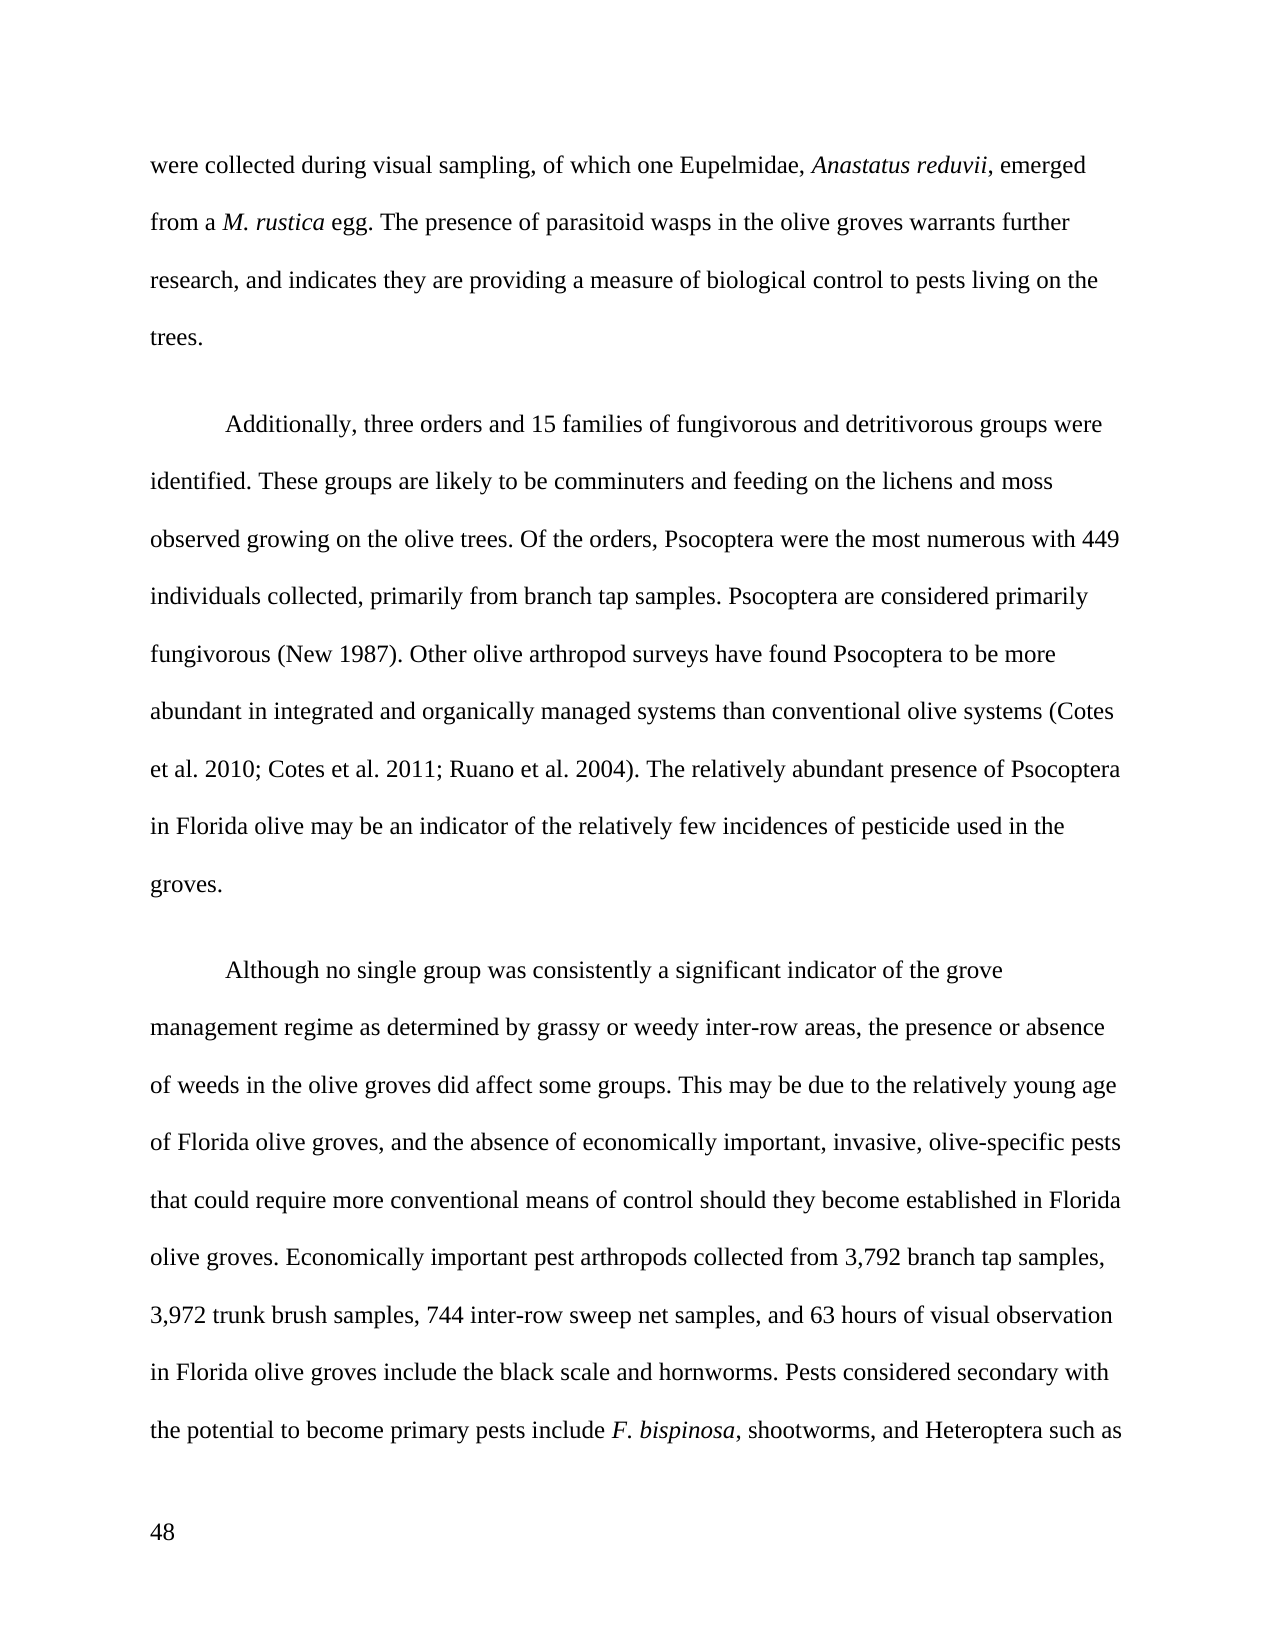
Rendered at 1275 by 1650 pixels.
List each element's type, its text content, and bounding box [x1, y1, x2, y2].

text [150, 150, 1125, 351]
text Additionally, three orders and 15 families of fungivorous and detritivorous groups were identified. These groups are likely to be comminuters and feeding on the lichens and moss observed growing on the olive trees. Of the orders, Psocoptera were the most numerous with 449 individuals collected, primarily from branch tap samples. Psocoptera are considered primarily fungivorous (New 1987). Other olive arthropod surveys have found Psocoptera to be more abundant in integrated and organically managed systems than conventional olive systems (Cotes et al. 2010; Cotes et al. 2011; Ruano et al. 2004). The relatively abundant presence of Psocoptera in Florida olive may be an indicator of the relatively few incidences of pesticide used in the groves. [150, 409, 1125, 897]
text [150, 955, 1125, 1444]
